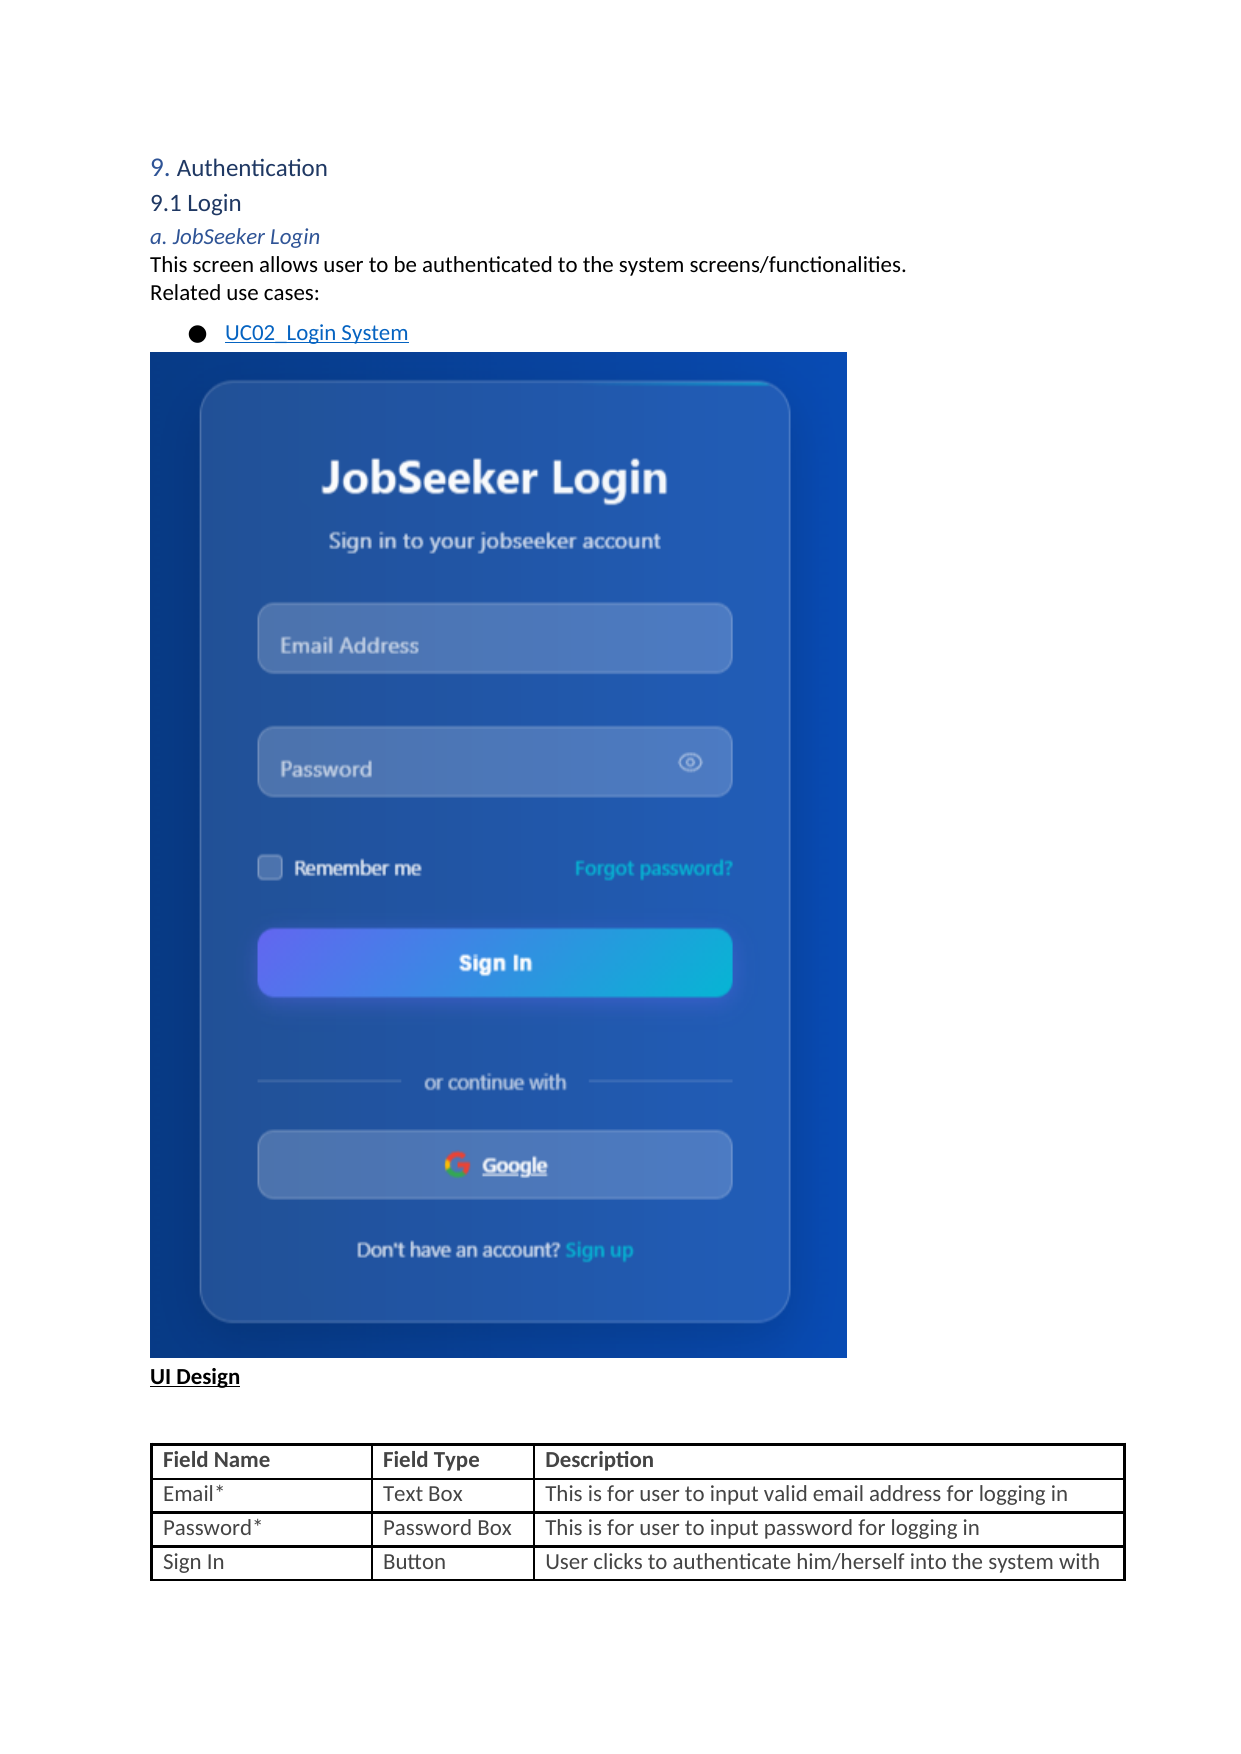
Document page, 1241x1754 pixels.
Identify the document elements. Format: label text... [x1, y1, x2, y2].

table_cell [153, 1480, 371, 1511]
text This screen allows user to be authenticated to the system screens/functionalities. [150, 250, 1090, 278]
subtitle a. JobSeeker Login [150, 222, 1090, 250]
subtitle UI Design [150, 1362, 1090, 1390]
subtitle 9.1 Login [150, 187, 1090, 218]
subtitle 9. Authentication [150, 150, 1090, 183]
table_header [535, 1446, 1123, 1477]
text Related use cases: [150, 278, 1090, 306]
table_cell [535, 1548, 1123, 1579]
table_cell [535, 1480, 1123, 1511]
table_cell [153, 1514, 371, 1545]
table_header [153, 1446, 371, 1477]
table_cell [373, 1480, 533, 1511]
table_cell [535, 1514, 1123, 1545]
picture [150, 352, 847, 1358]
list UC02_Login System [187, 306, 1090, 353]
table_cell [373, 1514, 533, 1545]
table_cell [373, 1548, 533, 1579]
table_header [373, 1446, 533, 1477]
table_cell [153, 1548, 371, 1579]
